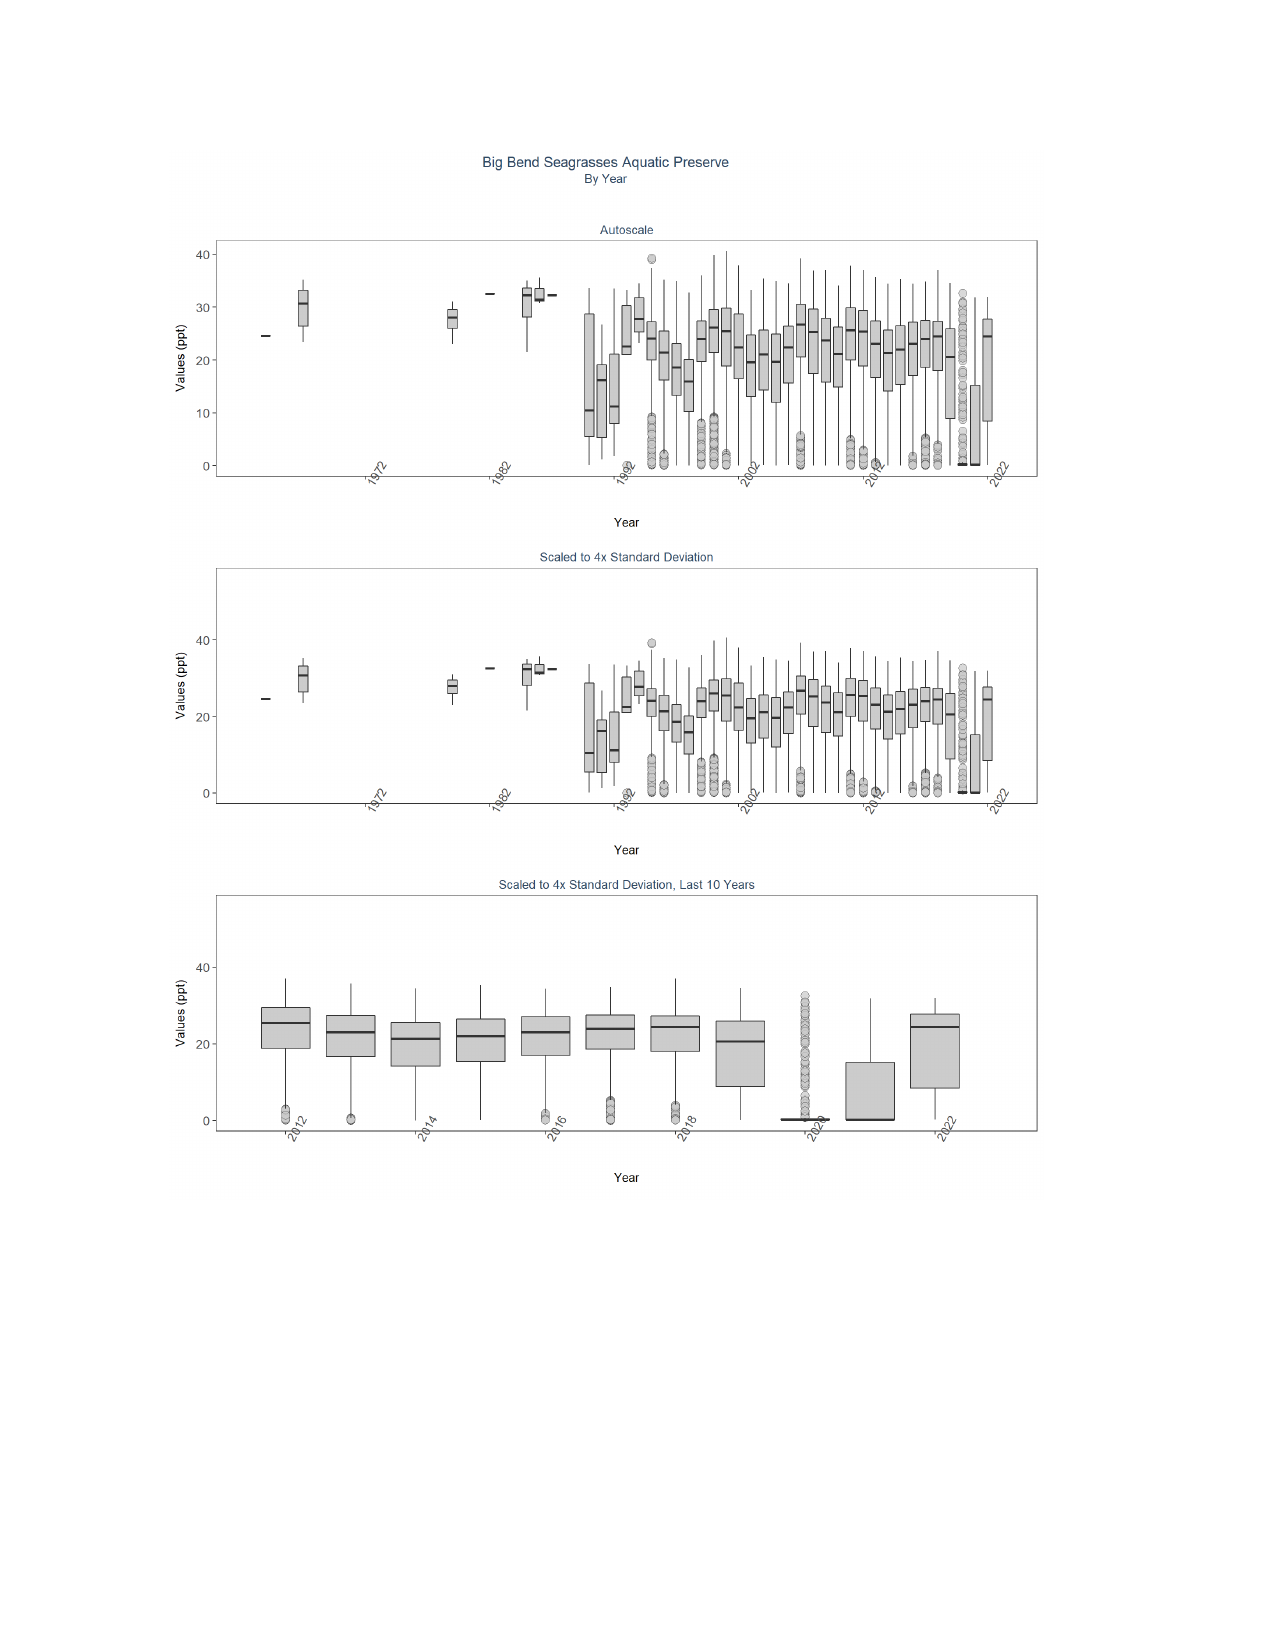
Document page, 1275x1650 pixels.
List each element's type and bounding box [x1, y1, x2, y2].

picture [168, 150, 1044, 1200]
